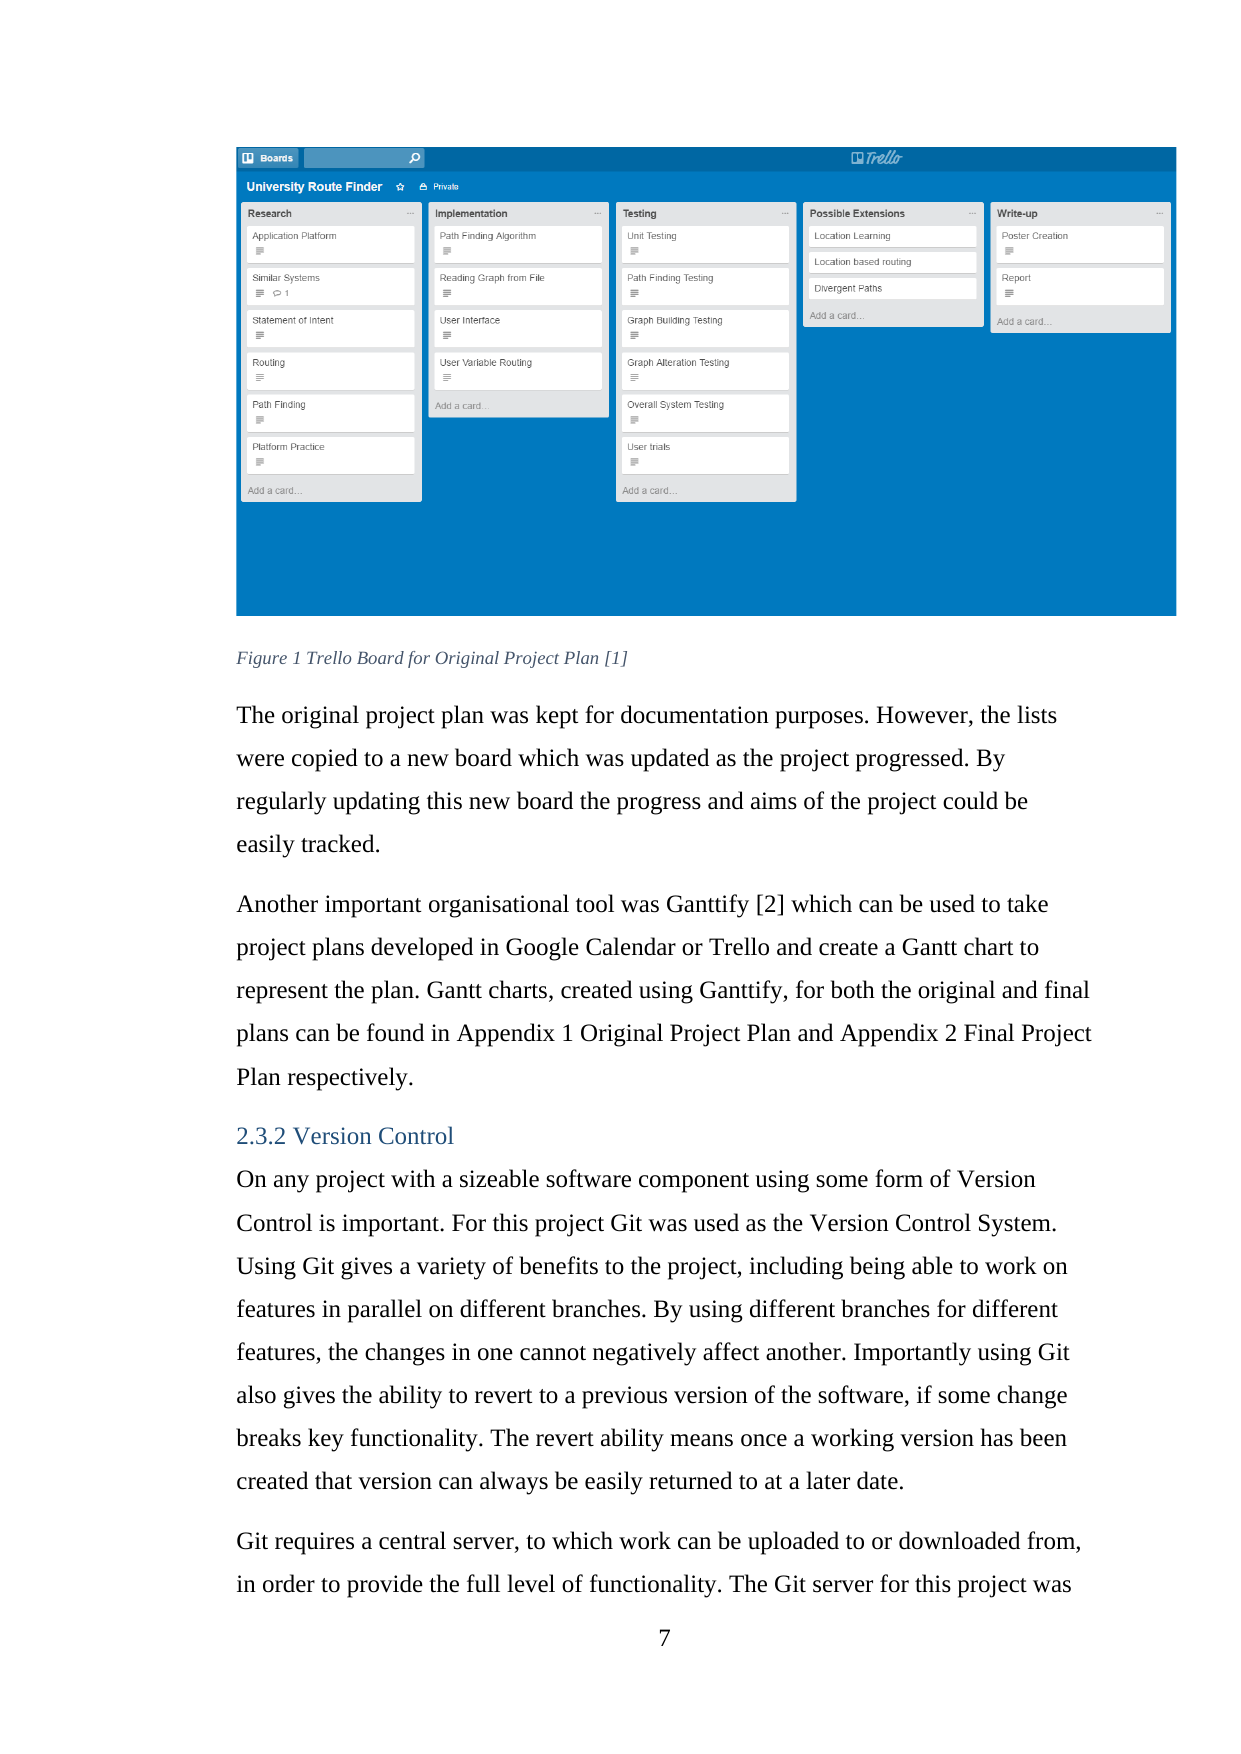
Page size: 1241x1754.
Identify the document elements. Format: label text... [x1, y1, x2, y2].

text The original project plan was kept for documentation purposes. However, the lists were copied to a new board which was updated as the project progressed. By regularly updating this new board the progress and aims of the project could be easily tracked. [236, 700, 1092, 858]
subtitle Figure Trello Board for Original Project Plan [236, 647, 1092, 668]
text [236, 1526, 1092, 1598]
picture [236, 147, 1177, 616]
subtitle 2.3.2 Version Control [236, 1121, 1092, 1150]
text On any project with a sizeable software component using some form of Version Control is important. For this project Git was used as the Version Control System. Using Git gives a variety of benefits to the project, including being able to work on features in parallel on different branches. By using different branches for different features, the changes in one cannot negatively affect another. Importantly using Git also gives the ability to revert to a previous version of the software, if some change breaks key functionality. The revert ability means once a working version has been created that version can always be easily returned to at a later date. [236, 1164, 1092, 1495]
text Another important organisational tool was Ganttify which can be used to take project plans developed in Google Calendar or Trello and create a Gantt chart to represent the plan. Gantt charts, created using Ganttify, for both the original and final plans can be found in Appendix 1 Original Project Plan and Appendix 2 Final Project Plan respectively. [236, 889, 1092, 1090]
